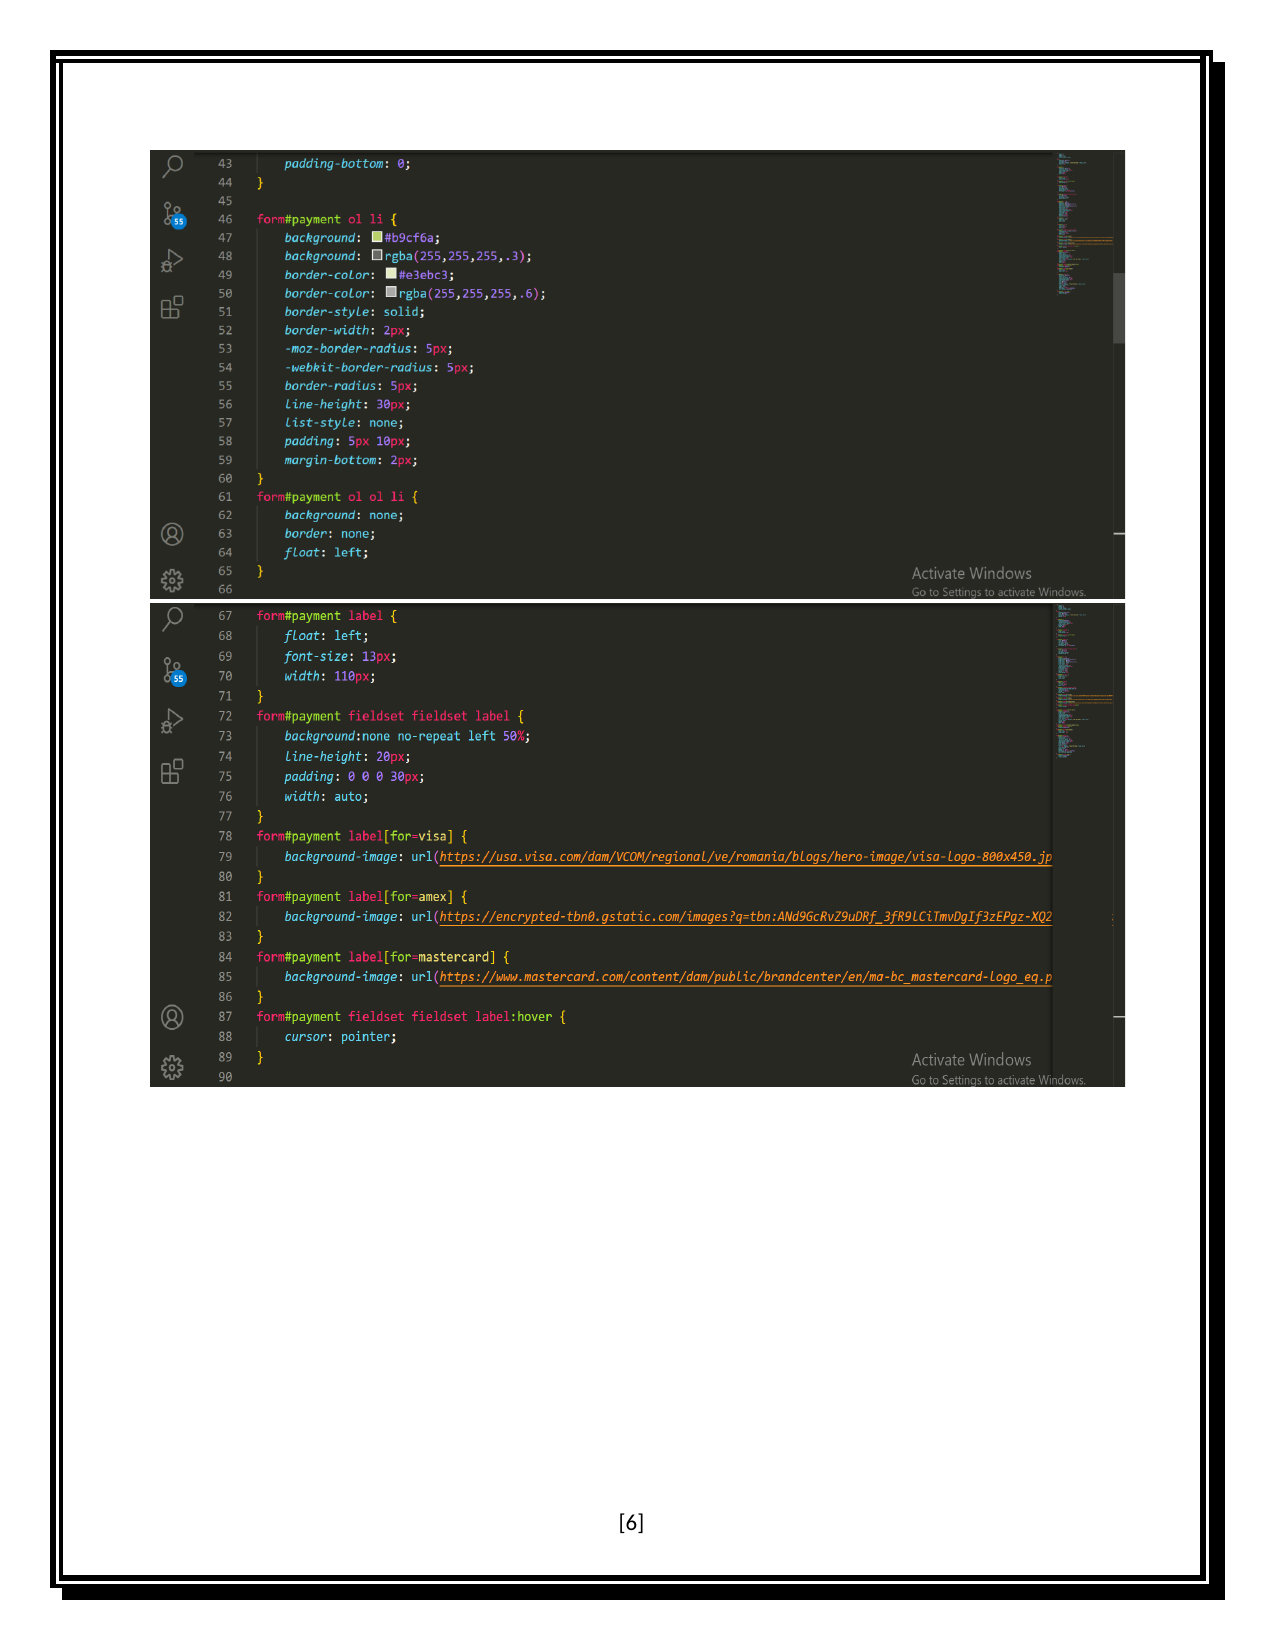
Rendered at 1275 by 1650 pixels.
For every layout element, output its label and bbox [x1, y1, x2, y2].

picture [150, 603, 1125, 1087]
picture [150, 150, 1125, 599]
